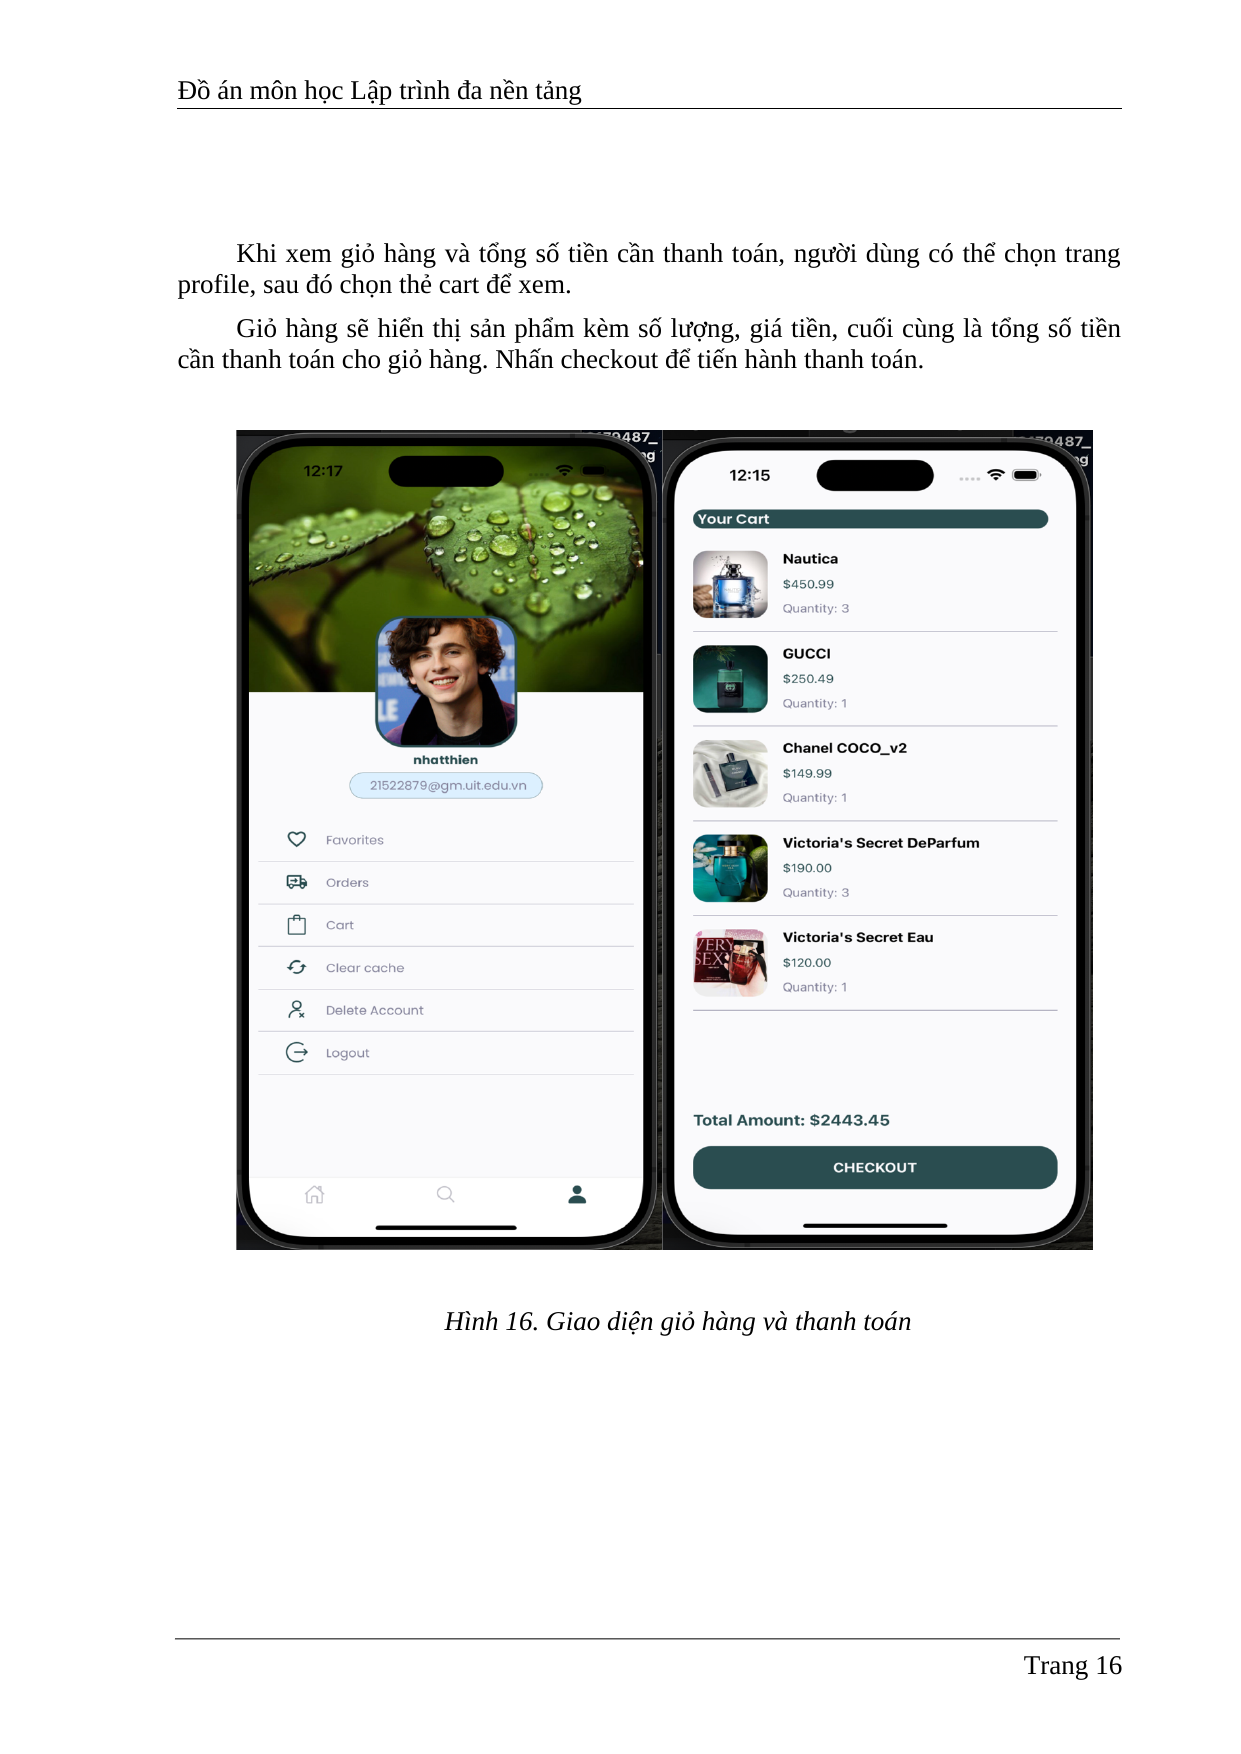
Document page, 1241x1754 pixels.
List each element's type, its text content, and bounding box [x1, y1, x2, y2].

text Hình 16. Giao diện giỏ hàng và thanh toán [177, 1305, 1122, 1336]
picture [236, 430, 1093, 1250]
text Khi xem giỏ hàng và tổng số tiền cần thanh toán, người dùng có thể chọn trang profile, sau đó chọn thẻ cart để xem. [177, 237, 1122, 299]
text Giỏ hàng sẽ hiển thị sản phẩm kèm số lượng, giá tiền, cuối cùng là tổng số tiền cần thanh toán cho giỏ hàng. Nhấn checkout để tiến hành thanh toán. [177, 312, 1122, 374]
